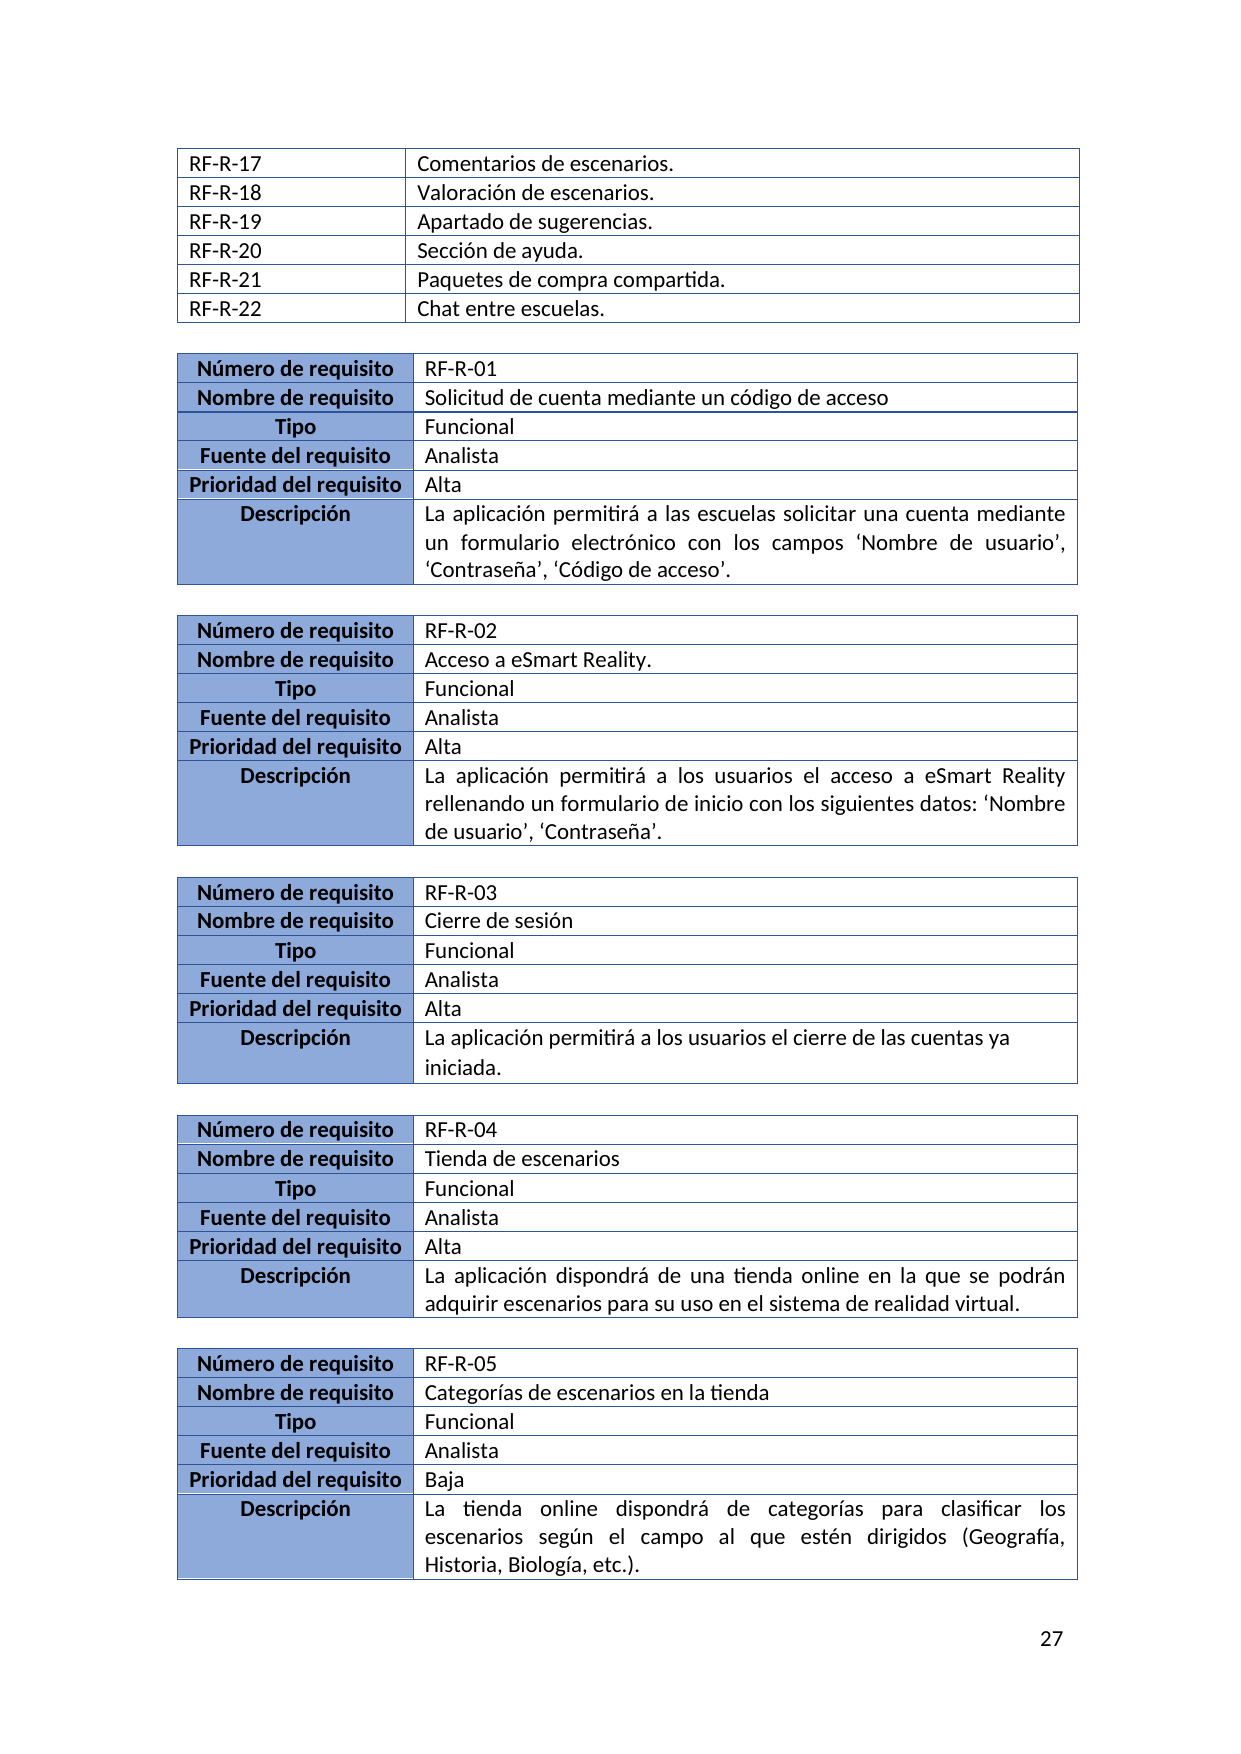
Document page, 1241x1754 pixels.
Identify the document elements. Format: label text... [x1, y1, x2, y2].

table_cell Tipo [178, 936, 413, 964]
table_cell RF-R-20 [178, 236, 405, 264]
table_header RF-R-03 [414, 878, 1077, 906]
table_cell Funcional [414, 1407, 1077, 1435]
table_cell Apartado de sugerencias. [406, 207, 1079, 235]
table_header RF-R-04 [414, 1116, 1077, 1143]
table_cell Tipo [178, 674, 413, 702]
table_cell Fuente del requisito [178, 1436, 413, 1464]
table_header Número de requisito [178, 1116, 413, 1143]
table_cell Fuente del requisito [178, 1203, 413, 1231]
table_cell Solicitud de cuenta mediante un código de acceso [414, 383, 1077, 411]
table_cell Analista [414, 703, 1077, 731]
table_header Número de requisito [178, 1349, 413, 1377]
table_cell RF-R-18 [178, 178, 405, 206]
table_cell Prioridad del requisito [178, 1232, 413, 1260]
table_cell RF-R-19 [178, 207, 405, 235]
table_cell Fuente del requisito [178, 965, 413, 993]
table_cell Tipo [178, 1407, 413, 1435]
table_cell Funcional [414, 1174, 1077, 1202]
table_cell Funcional [414, 674, 1077, 702]
table_cell Descripción [178, 1023, 413, 1083]
table_cell RF-R-22 [178, 294, 405, 322]
table_cell Chat entre escuelas. [406, 294, 1079, 322]
table_cell Alta [414, 1232, 1077, 1260]
table_cell Alta [414, 994, 1077, 1022]
table_cell Fuente del requisito [178, 441, 413, 469]
table_cell RF-R-21 [178, 265, 405, 293]
table_cell Funcional [414, 936, 1077, 964]
table_cell La tienda online dispondrá de categorías para clasificar los escenarios según el campo al que estén dirigidos (Geografía, Historia, Biología, etc.). [414, 1495, 1077, 1578]
table_cell Descripción [178, 1495, 413, 1578]
table_cell Tienda de escenarios [414, 1145, 1077, 1173]
table_cell RF-R-17 [178, 149, 405, 177]
table_cell Prioridad del requisito [178, 1465, 413, 1493]
table_cell Nombre de requisito [178, 907, 413, 935]
table_cell Alta [414, 471, 1077, 498]
table_cell Descripción [178, 761, 413, 845]
table_cell Fuente del requisito [178, 703, 413, 731]
table_cell Analista [414, 965, 1077, 993]
table_cell Valoración de escenarios. [406, 178, 1079, 206]
table_cell Prioridad del requisito [178, 994, 413, 1022]
table_cell Nombre de requisito [178, 645, 413, 673]
table_header RF-R-05 [414, 1349, 1077, 1377]
table_cell Comentarios de escenarios. [406, 149, 1079, 177]
table_cell Tipo [178, 1174, 413, 1202]
table_header Número de requisito [178, 616, 413, 644]
table_cell Descripción [178, 1261, 413, 1317]
table_cell Sección de ayuda. [406, 236, 1079, 264]
table_header RF-R-02 [414, 616, 1077, 644]
table_cell Categorías de escenarios en la tienda [414, 1378, 1077, 1406]
table_cell Prioridad del requisito [178, 471, 413, 498]
table_cell Tipo [178, 413, 413, 440]
table_cell Analista [414, 1203, 1077, 1231]
table_header Número de requisito [178, 878, 413, 906]
table_cell La aplicación permitirá a los usuarios el cierre de las cuentas ya iniciada. [414, 1023, 1077, 1083]
table_cell Analista [414, 1436, 1077, 1464]
table_cell Analista [414, 441, 1077, 469]
table_cell Descripción [178, 500, 413, 584]
table_cell Nombre de requisito [178, 383, 413, 411]
table_header RF-R-01 [414, 354, 1077, 382]
table_cell La aplicación permitirá a los usuarios el acceso a eSmart Reality rellenando un formulario de inicio con los siguientes datos: ‘Nombre de usuario’, ‘Contraseña’. [414, 761, 1077, 845]
table_cell Alta [414, 732, 1077, 760]
table_cell Nombre de requisito [178, 1145, 413, 1173]
table_cell Baja [414, 1465, 1077, 1493]
table_cell Cierre de sesión [414, 907, 1077, 935]
table_cell La aplicación permitirá a las escuelas solicitar una cuenta mediante un formulario electrónico con los campos ‘Nombre de usuario’, ‘Contraseña’, ‘Código de acceso’. [414, 500, 1077, 584]
table_cell Prioridad del requisito [178, 732, 413, 760]
table_cell Acceso a eSmart Reality. [414, 645, 1077, 673]
table_header Número de requisito [178, 354, 413, 382]
table_cell Paquetes de compra compartida. [406, 265, 1079, 293]
table_cell La aplicación dispondrá de una tienda online en la que se podrán adquirir escenarios para su uso en el sistema de realidad virtual. [414, 1261, 1077, 1317]
table_cell Funcional [414, 413, 1077, 440]
table_cell Nombre de requisito [178, 1378, 413, 1406]
